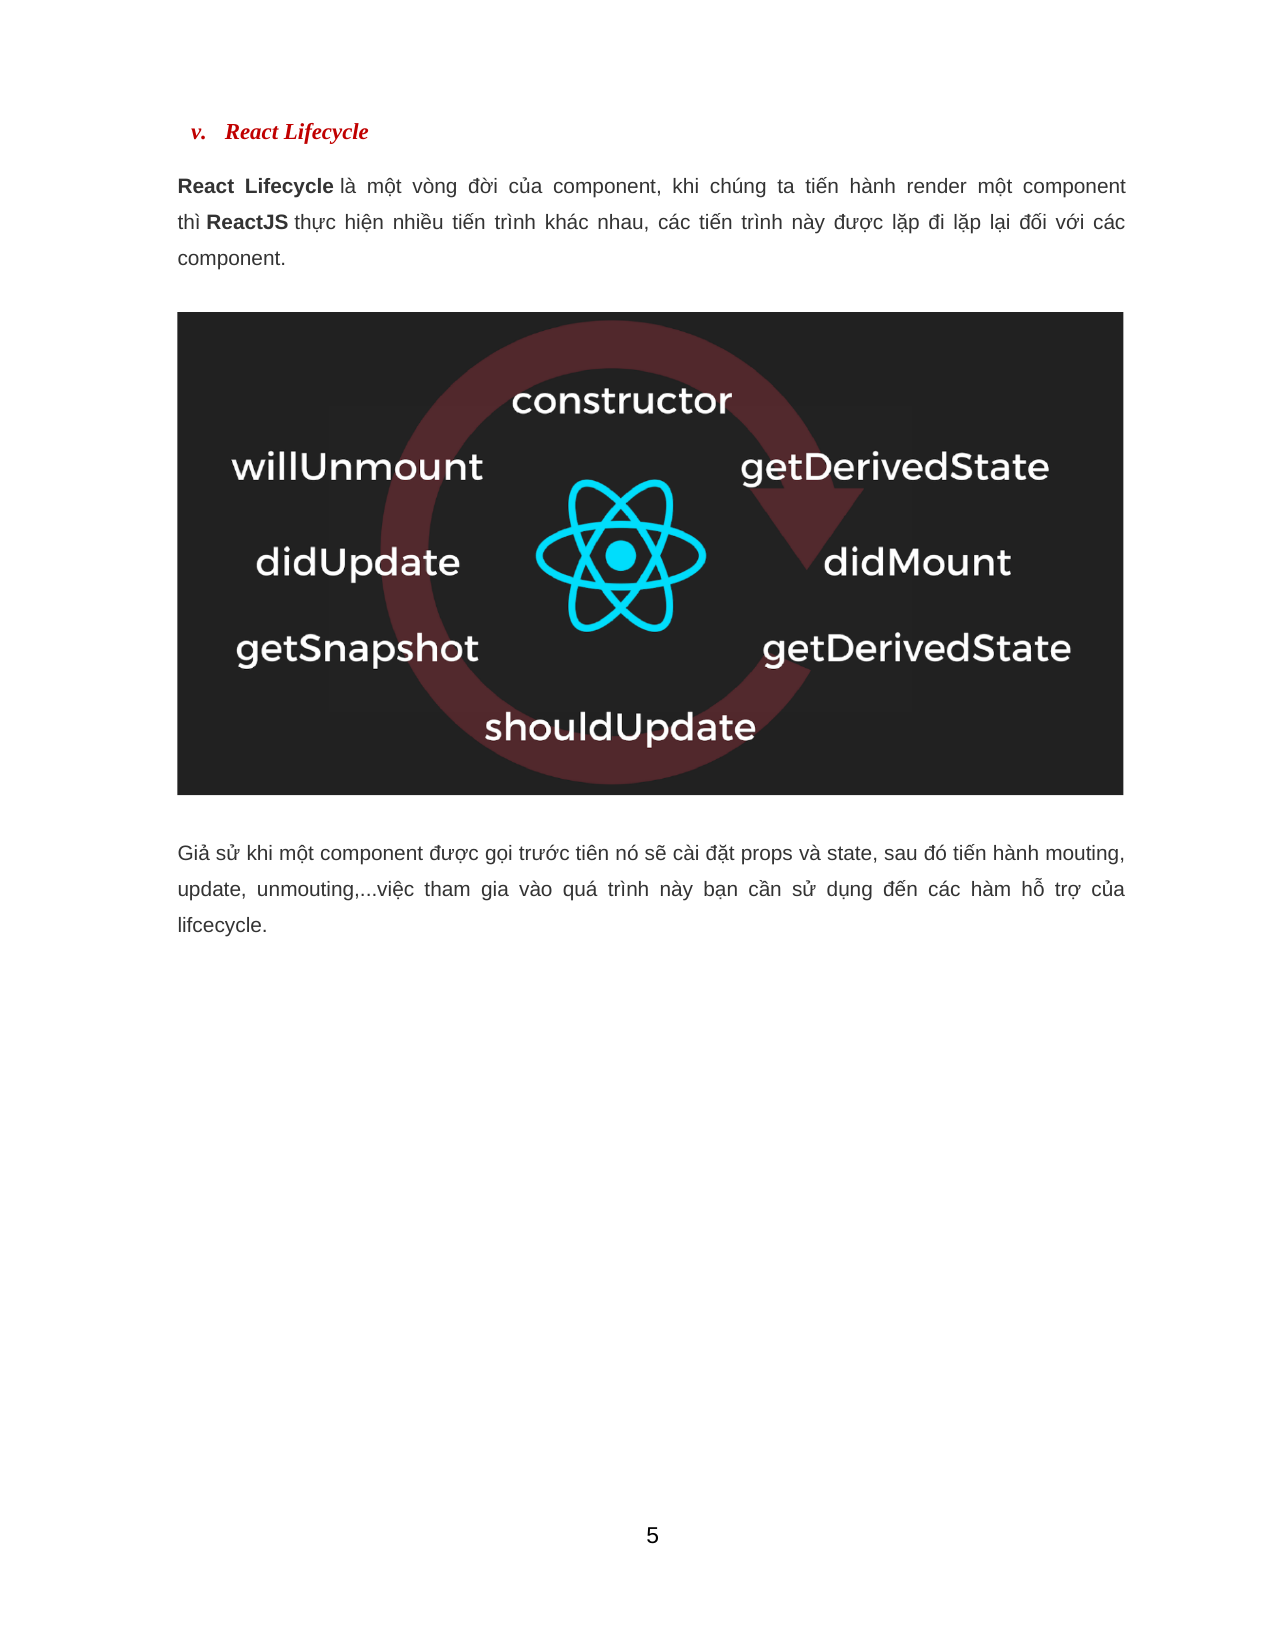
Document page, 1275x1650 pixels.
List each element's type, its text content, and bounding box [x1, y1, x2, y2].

subtitle React Lifecycle [207, 118, 1127, 144]
picture [177, 312, 1124, 797]
text Giả sử khi một component được gọi trước tiên nó sẽ cài đặt props và state, sau đó tiến hành mouting, update, unmouting,...việc tham gia vào quá trình này bạn cần sử dụng đến các hàm hỗ trợ của lifcecycle. [177, 841, 1127, 937]
text React Lifecycle là một vòng đời của component, khi chúng ta tiến hành render một component thì ReactJS thực hiện nhiều tiến trình khác nhau, các tiến trình này được lặp đi lặp lại đối với các component. [177, 174, 1127, 269]
